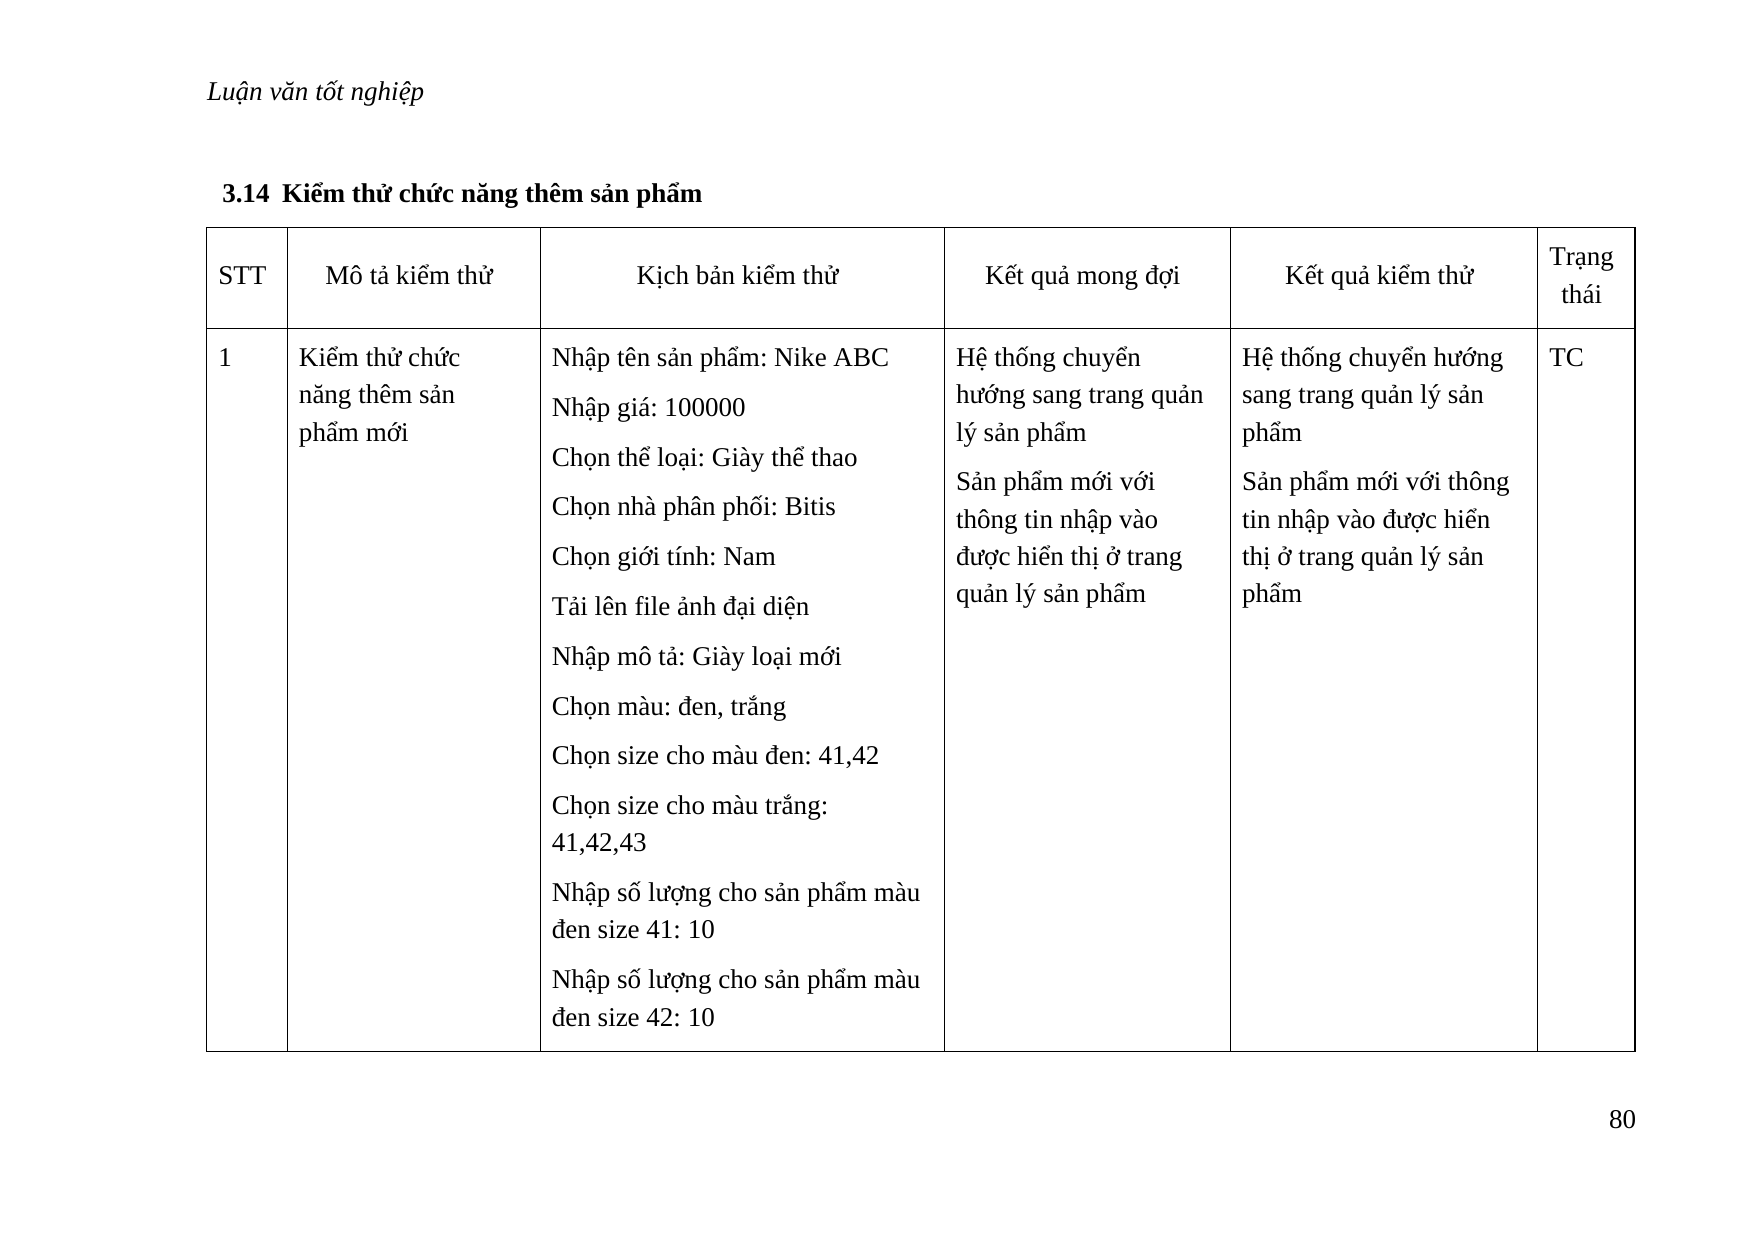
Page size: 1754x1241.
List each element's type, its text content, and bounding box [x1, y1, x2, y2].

table_header Trạng thái [1538, 228, 1634, 328]
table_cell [1231, 329, 1537, 1051]
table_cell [288, 329, 540, 1051]
table_cell TC [1538, 329, 1634, 1051]
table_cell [541, 329, 944, 1051]
table_header Kết quả kiểm thử [1231, 228, 1537, 328]
text Kiểm thử chức năng thêm sản phẩm [222, 177, 1626, 208]
table_header Kịch bản kiểm thử [541, 228, 944, 328]
table_header Mô tả kiểm thử [288, 228, 540, 328]
table_cell 1 [207, 329, 287, 1051]
table_header STT [207, 228, 287, 328]
table_header Kết quả mong đợi [945, 228, 1230, 328]
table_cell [945, 329, 1230, 1051]
